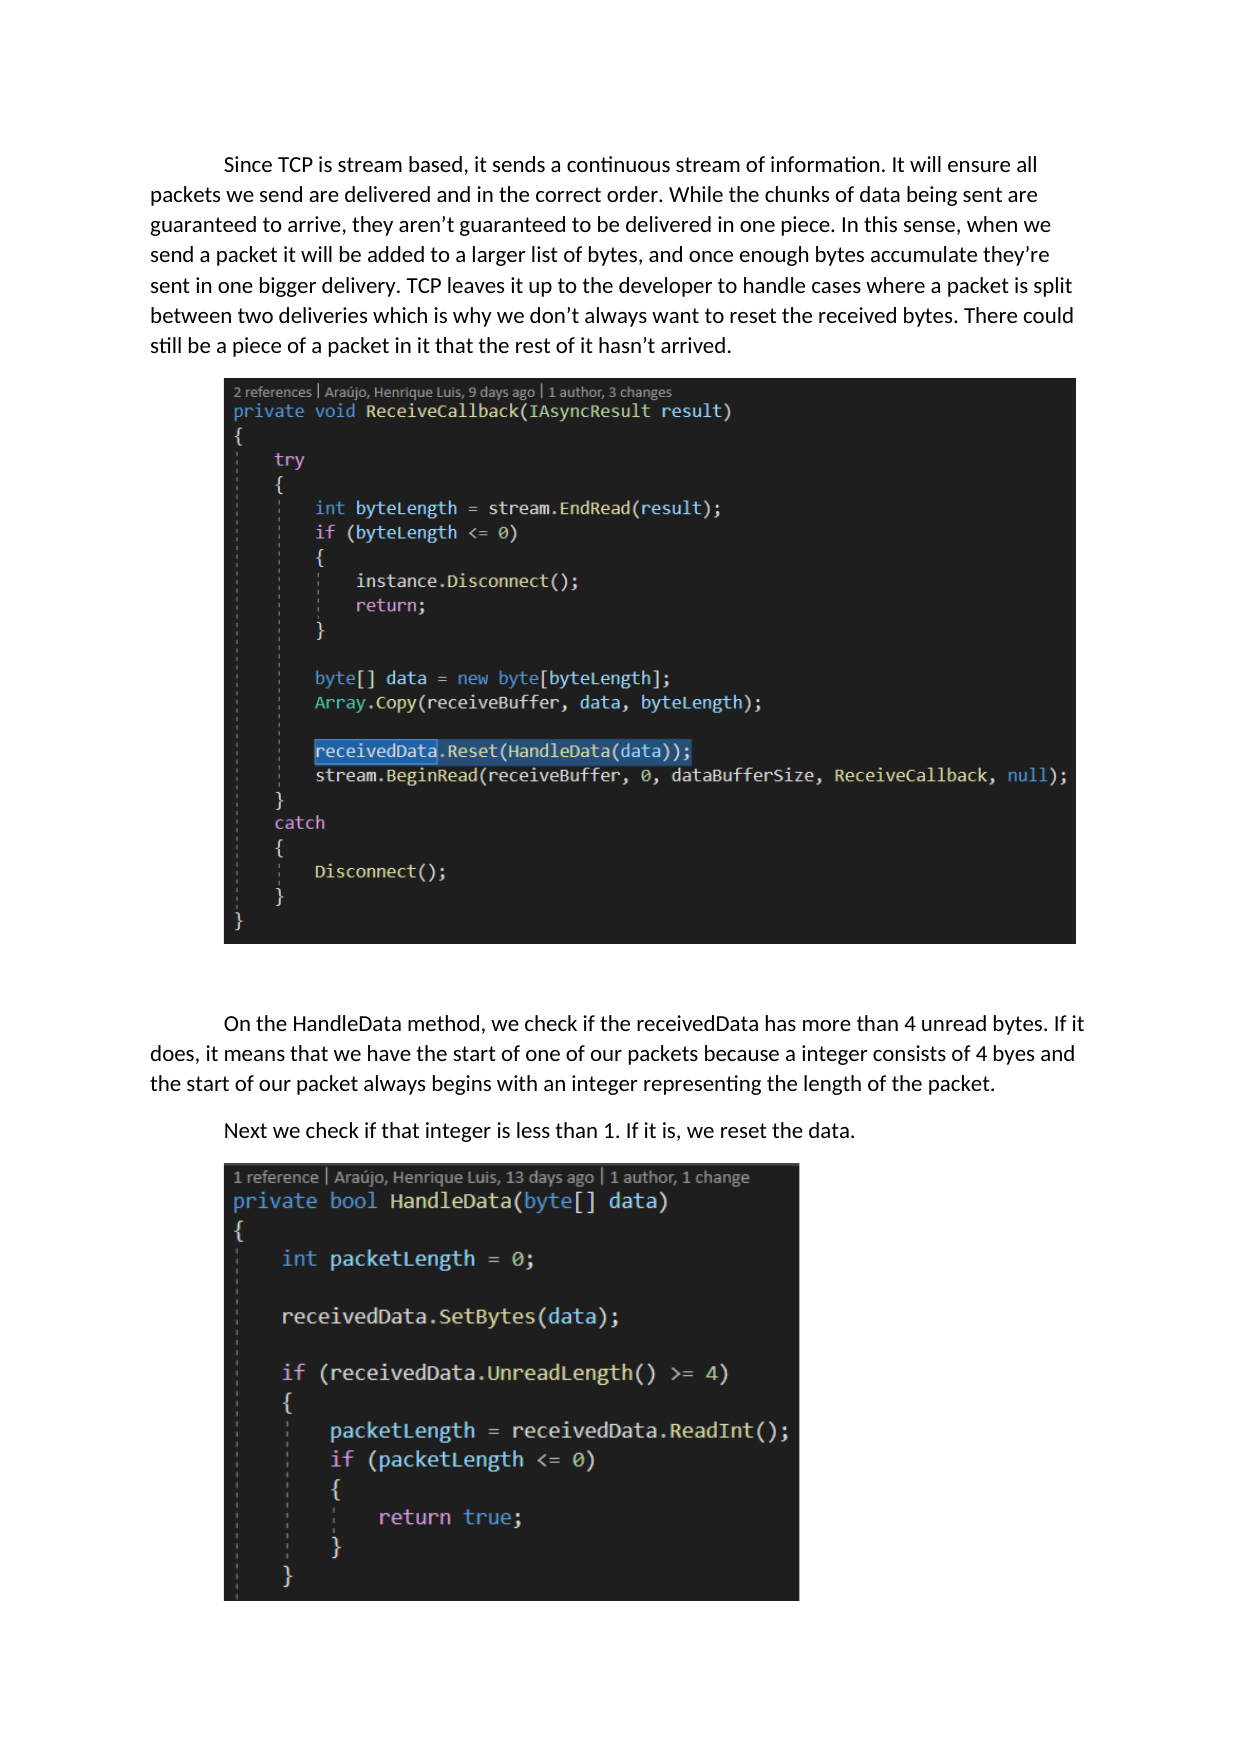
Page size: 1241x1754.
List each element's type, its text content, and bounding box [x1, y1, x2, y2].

picture [223, 1163, 800, 1601]
text Next we check if that integer is less than 1. If it is, we reset the data. [150, 1116, 1090, 1144]
text Since TCP is stream based, it sends a continuous stream of information. It will ensure all packets we send are delivered and in the correct order. While the chunks of data being sent are guaranteed to arrive, they aren’t guaranteed to be delivered in one piece. In this sense, when we send a packet it will be added to a larger list of bytes, and once enough bytes accumulate they’re sent in one bigger delivery. TCP leaves it up to the developer to handle cases where a packet is split between two deliveries which is why we don’t always want to reset the received bytes. There could still be a piece of a packet in it that the rest of it hasn’t arrived. [150, 150, 1090, 359]
picture [223, 378, 1076, 944]
text On the HandleData method, we check if the receivedData has more than 4 unread bytes. If it does, it means that we have the start of one of our packets because a integer consists of 4 byes and the start of our packet always begins with an integer representing the length of the packet. [150, 1009, 1090, 1098]
